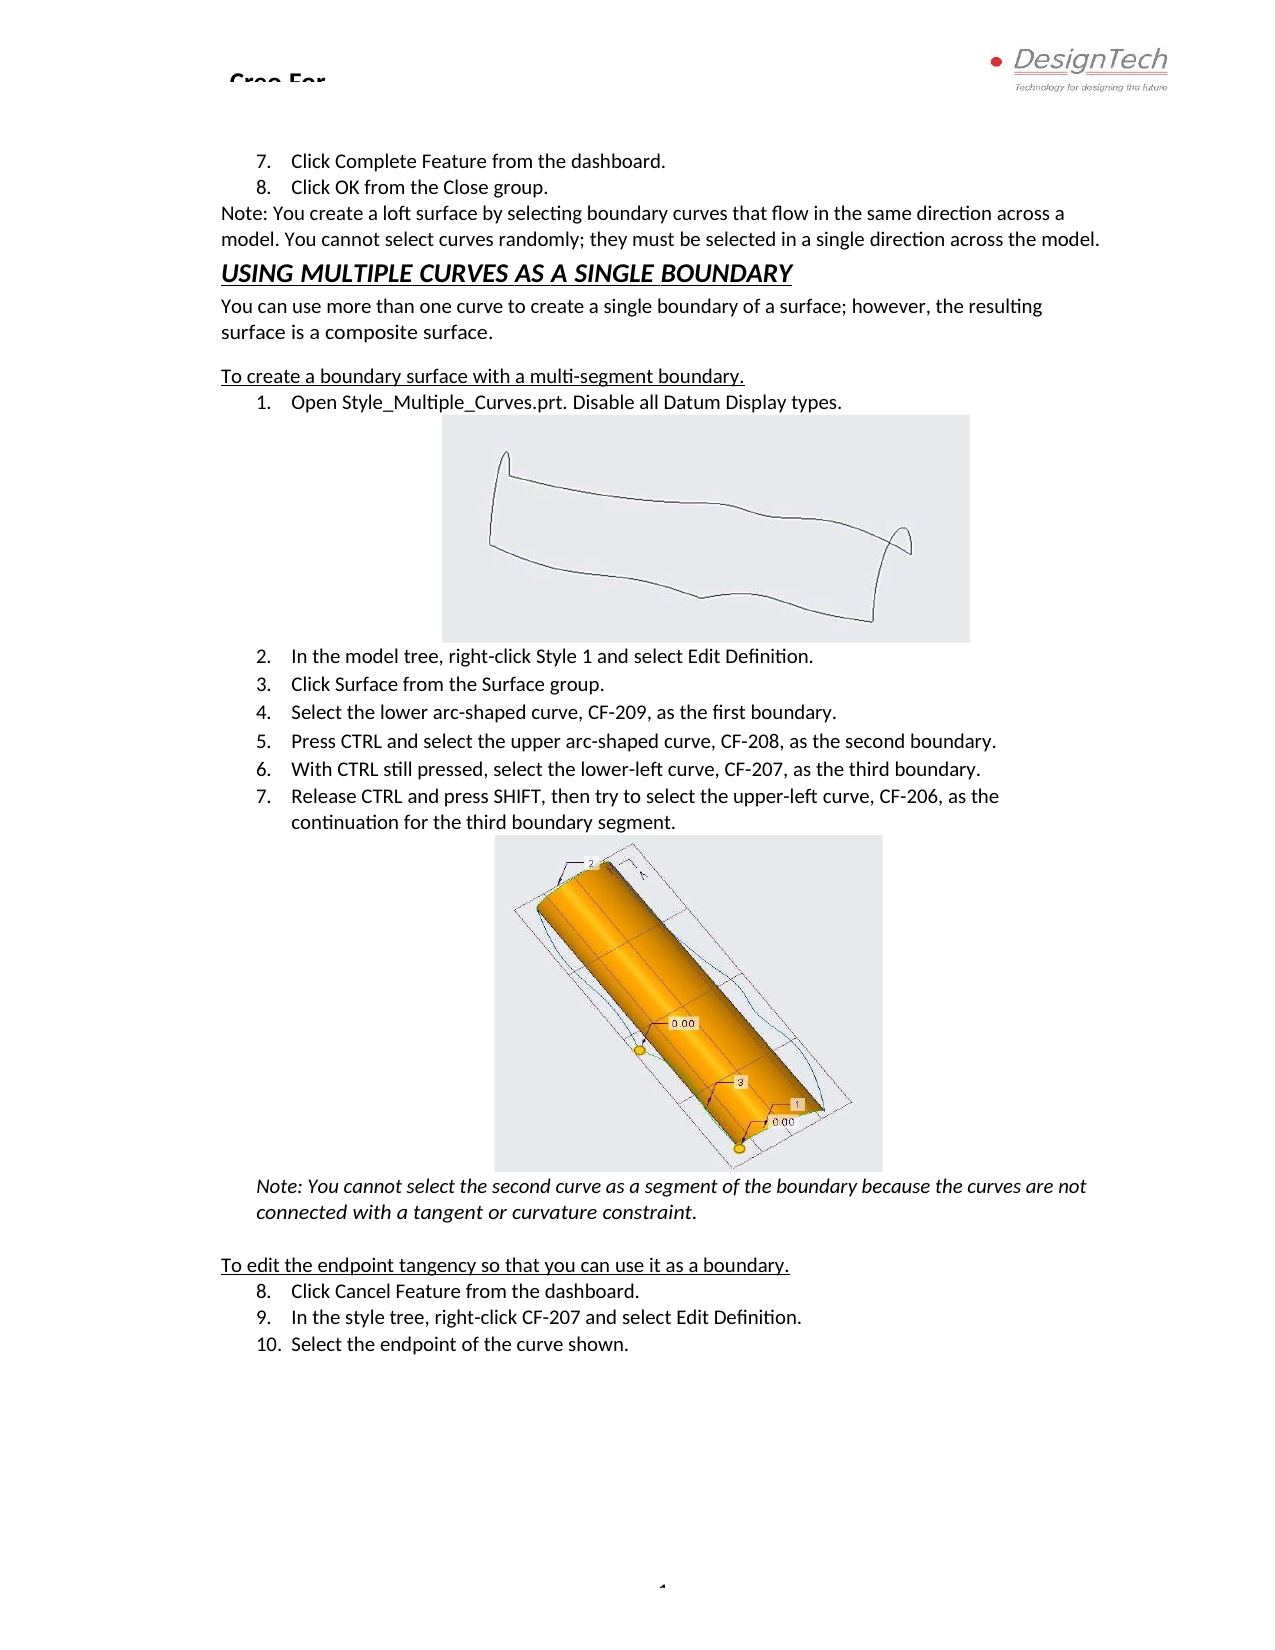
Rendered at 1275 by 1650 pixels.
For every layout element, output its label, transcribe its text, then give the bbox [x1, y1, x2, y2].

picture [442, 414, 971, 643]
list Click Cancel Feature from the dashboard. [256, 1278, 1231, 1303]
list With CTRL still pressed, select the lower-left curve, CF-207, as the third boundary. [256, 757, 1231, 782]
text You can use more than one curve to create a single boundary of a surface; however, the resulting surface is a composite surface. [221, 293, 1046, 344]
text Note: You cannot select the second curve as a segment of the boundary because the curves are not connected with a tangent or curvature constraint. [256, 1173, 1090, 1225]
list Click Surface from the Surface group. [256, 672, 1231, 697]
picture [990, 47, 1168, 92]
text To create a boundary surface with a multi-segment boundary. [221, 363, 1231, 388]
list In the model tree, right-click Style 1 and select Edit Definition. [256, 643, 1231, 668]
list Press CTRL and select the upper arc-shaped curve, CF-208, as the second boundary. [256, 728, 1231, 753]
list Open Style_Multiple_Curves.prt. Disable all Datum Display types. [256, 389, 1231, 415]
text To edit the endpoint tangency so that you can use it as a boundary. [221, 1252, 1231, 1277]
text Note: You create a loft surface by selecting boundary curves that flow in the same direction across a model. You cannot select curves randomly; they must be selected in a single direction across the model. [221, 200, 1100, 252]
list Release CTRL and press SHIFT, then try to select the upper-left curve, CF-206, as the continuation for the third boundary segment. [256, 783, 999, 834]
picture [494, 835, 883, 1172]
subtitle USING MULTIPLE CURVES AS A SINGLE BOUNDARY [221, 256, 1231, 289]
list In the style tree, right-click CF-207 and select Edit Definition. [256, 1304, 1231, 1330]
list Click OK from the Close group. [256, 174, 1231, 199]
list Select the endpoint of the curve shown. [256, 1331, 1231, 1356]
list Click Complete Feature from the dashboard. [256, 148, 1231, 173]
list Select the lower arc-shaped curve, CF-209, as the first boundary. [256, 699, 1231, 725]
